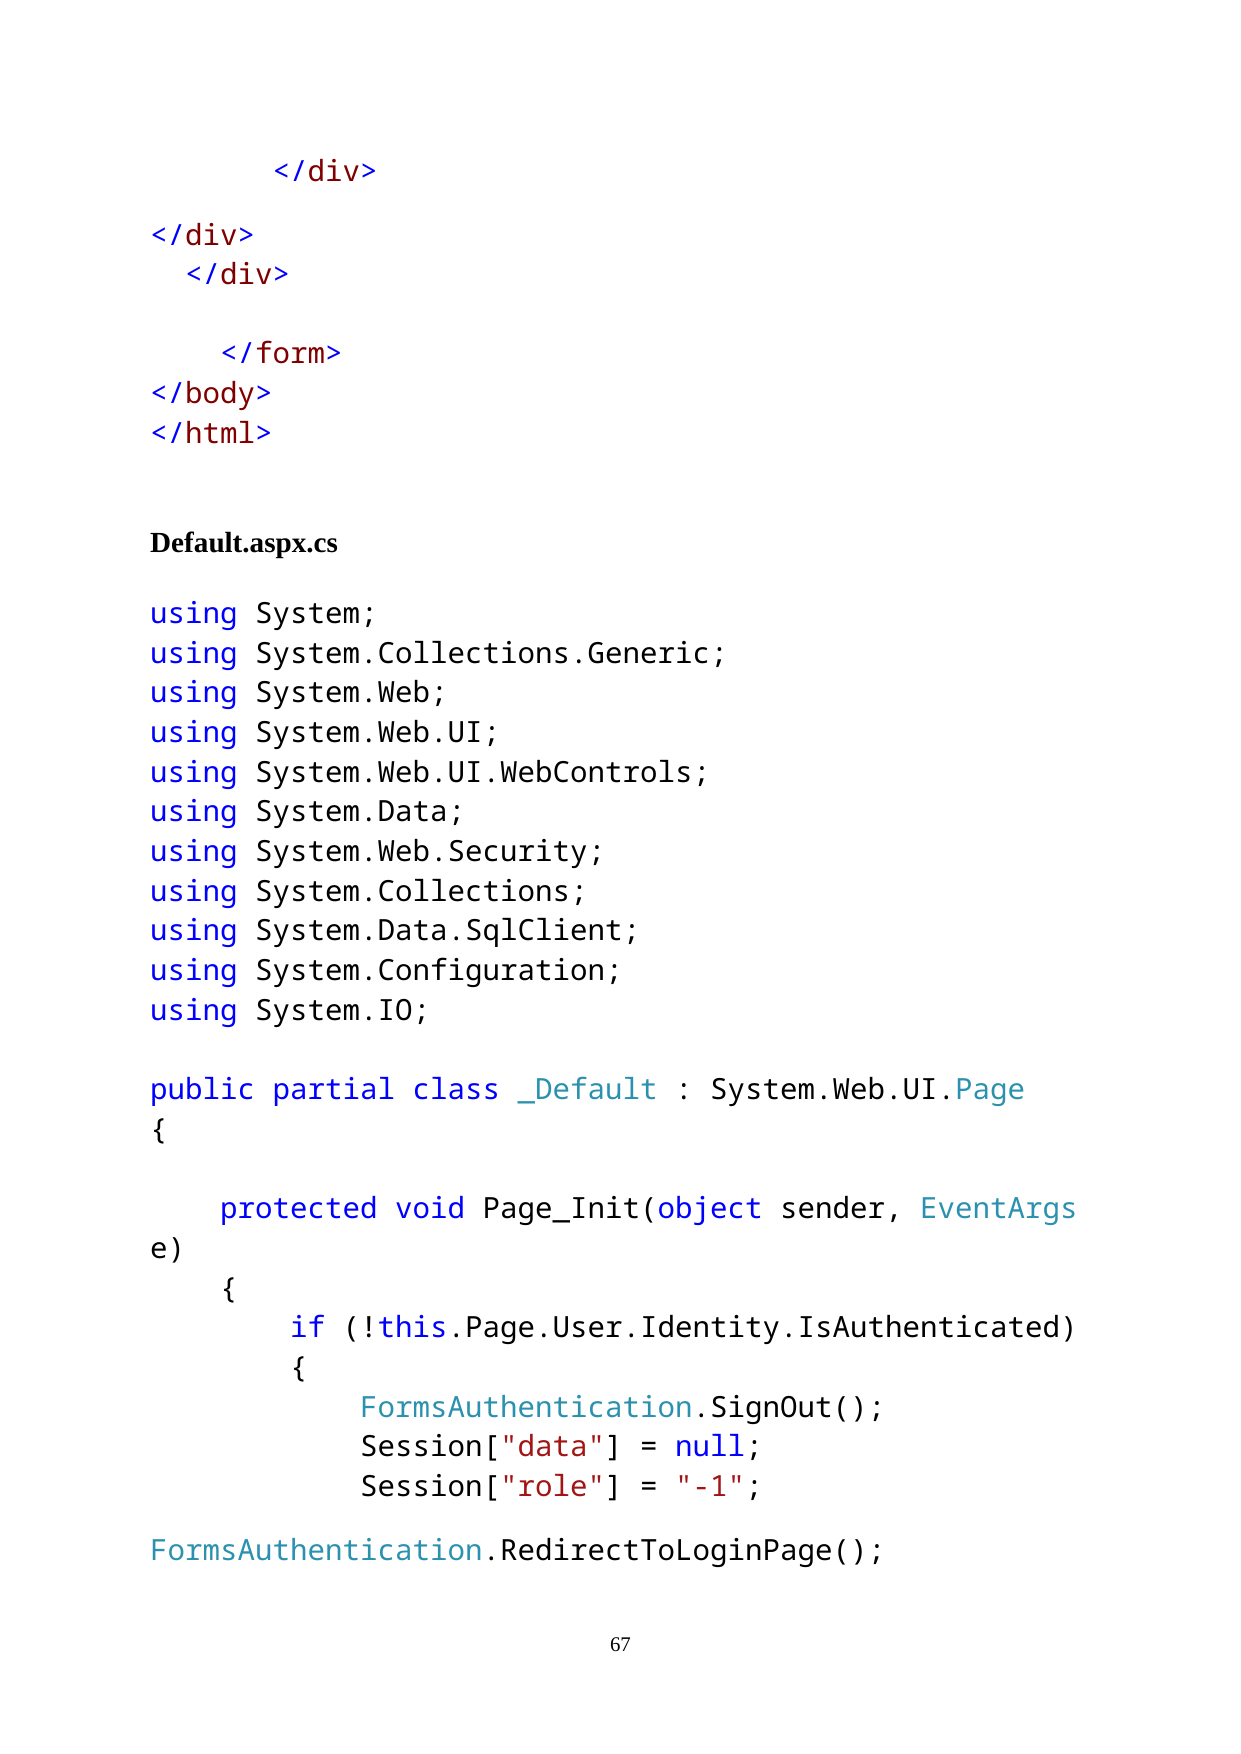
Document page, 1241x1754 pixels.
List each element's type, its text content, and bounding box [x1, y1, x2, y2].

text FormsAuthentication.SignOut(); [150, 1386, 1090, 1426]
text public partial class _Default : System.Web.UI.Page [150, 1068, 1090, 1108]
text using System; [150, 592, 1090, 632]
text protected void Page_Init(object sender, EventArgs e) [150, 1187, 1090, 1267]
text </form> [150, 333, 1090, 372]
text using System.Web.UI.WebControls; [150, 751, 1090, 791]
text { [150, 1346, 1090, 1386]
text { [150, 1108, 1090, 1148]
text { [150, 1267, 1090, 1307]
text using System.IO; [150, 989, 1090, 1029]
text </div> [150, 214, 1090, 253]
text using System.Web.UI; [150, 711, 1090, 751]
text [150, 1505, 1090, 1569]
text using System.Collections; [150, 870, 1090, 910]
text using System.Collections.Generic; [150, 632, 1090, 672]
text if (!this.Page.User.Identity.IsAuthenticated) [150, 1307, 1090, 1346]
text using System.Configuration; [150, 949, 1090, 989]
text </body> [150, 372, 1090, 412]
text using System.Data; [150, 791, 1090, 830]
text Session["data"] = null; [150, 1426, 1090, 1465]
text </div> [150, 253, 1090, 293]
text using System.Web; [150, 672, 1090, 711]
text </html> [150, 412, 1090, 452]
text Session["role"] = "-1"; [150, 1465, 1090, 1505]
text using System.Web.Security; [150, 830, 1090, 870]
text </div> [150, 150, 1090, 190]
text Default.aspx.cs [150, 525, 1090, 559]
text using System.Data.SqlClient; [150, 910, 1090, 949]
